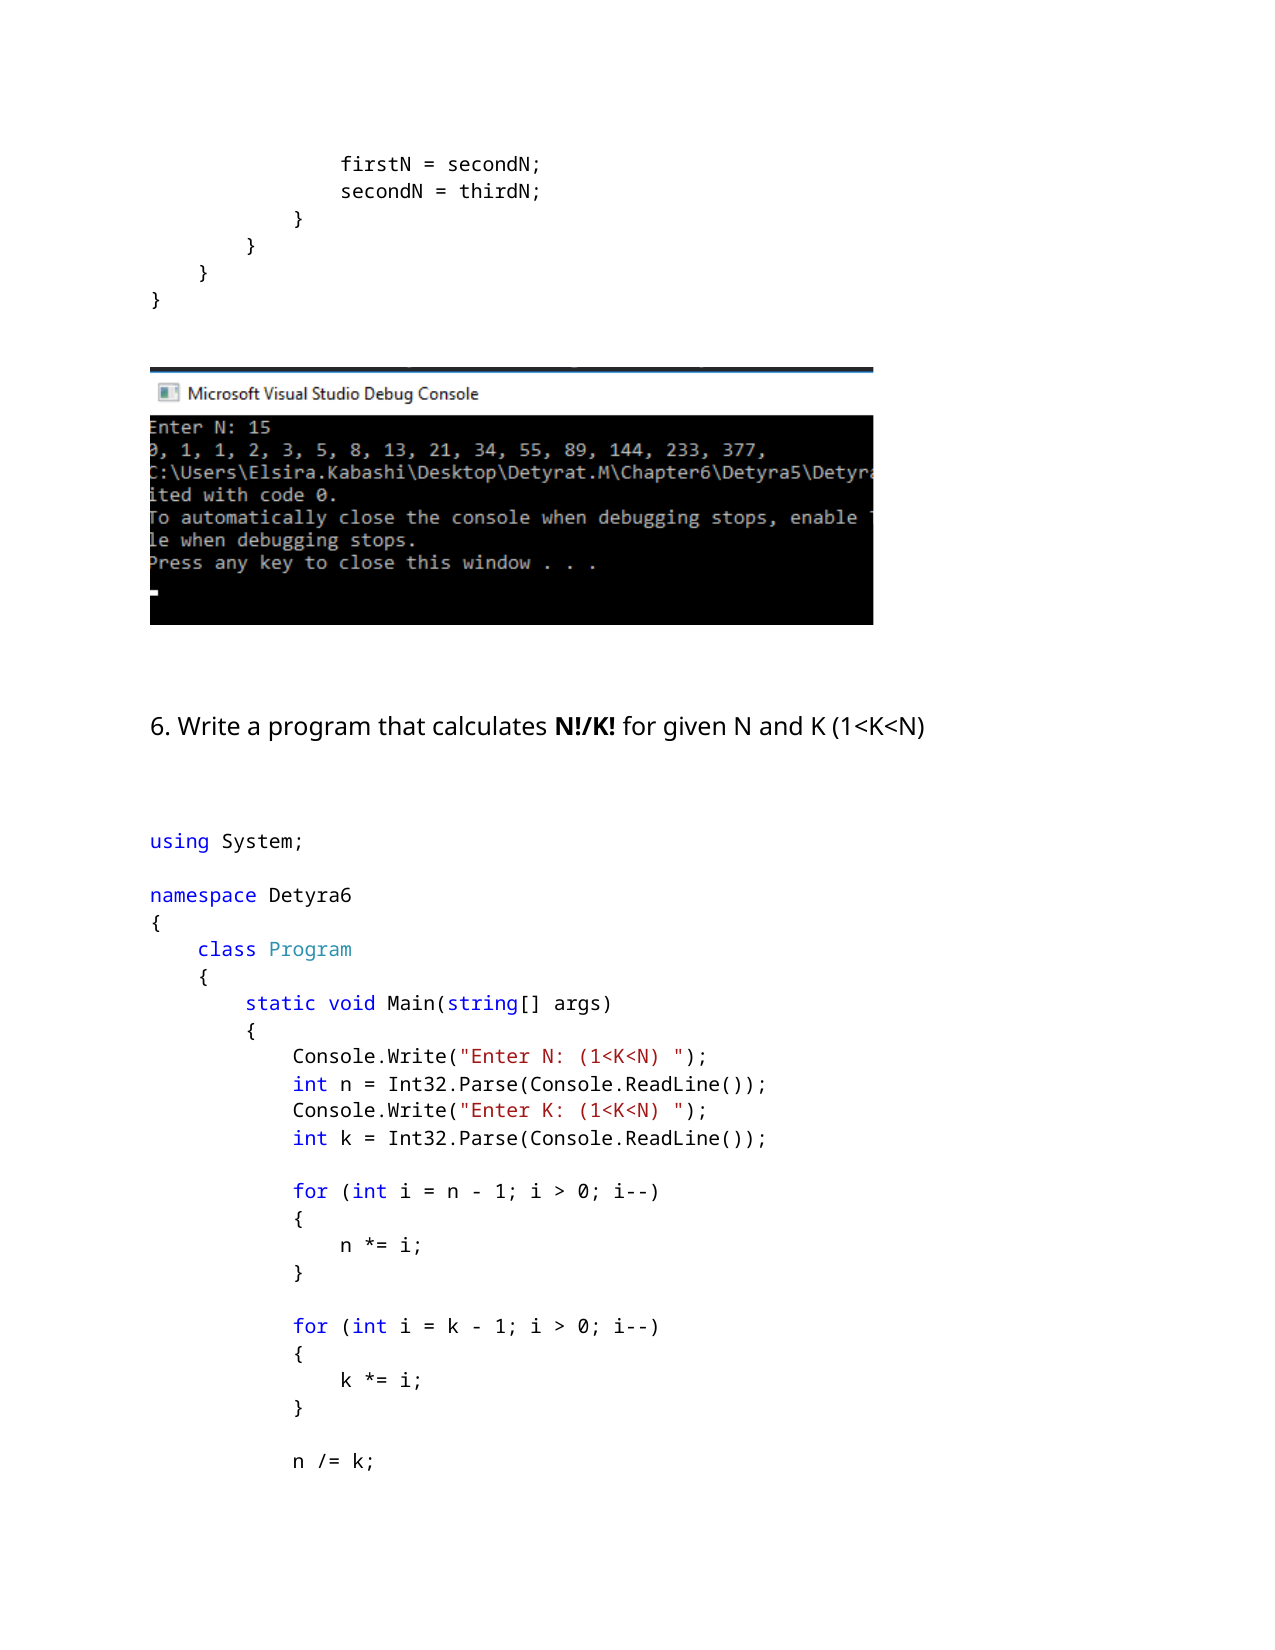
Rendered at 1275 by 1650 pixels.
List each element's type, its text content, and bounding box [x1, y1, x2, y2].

text k *= i; [150, 1367, 1125, 1393]
picture [150, 367, 874, 625]
text for (int i = k - 1; i > 0; i--) [150, 1313, 1125, 1339]
text { [150, 1016, 1125, 1043]
text } [150, 231, 1125, 258]
text } [150, 1259, 1125, 1286]
text for (int i = n - 1; i > 0; i--) [150, 1178, 1125, 1205]
text int n = Int32.Parse(Console.ReadLine()); [150, 1070, 1125, 1097]
text } [150, 258, 1125, 285]
text int k = Int32.Parse(Console.ReadLine()); [150, 1124, 1125, 1151]
text { [150, 1339, 1125, 1367]
text secondN = thirdN; [150, 177, 1125, 204]
text 6. Write a program that calculates N!/K! for given N and K (1<K<N) [150, 709, 1125, 743]
text { [150, 962, 1125, 989]
text n *= i; [150, 1232, 1125, 1259]
text { [150, 908, 1125, 935]
text } [150, 1393, 1125, 1421]
text class Program [150, 935, 1125, 962]
text firstN = secondN; [150, 150, 1125, 177]
text n /= k; [150, 1447, 1125, 1474]
text } [150, 204, 1125, 231]
text static void Main(string[] args) [150, 989, 1125, 1016]
text } [150, 285, 1125, 312]
text namespace Detyra6 [150, 881, 1125, 908]
text Console.Write("Enter N: (1<K<N) "); [150, 1043, 1125, 1070]
text using System; [150, 827, 1125, 854]
text { [150, 1205, 1125, 1232]
text Console.Write("Enter K: (1<K<N) "); [150, 1097, 1125, 1124]
